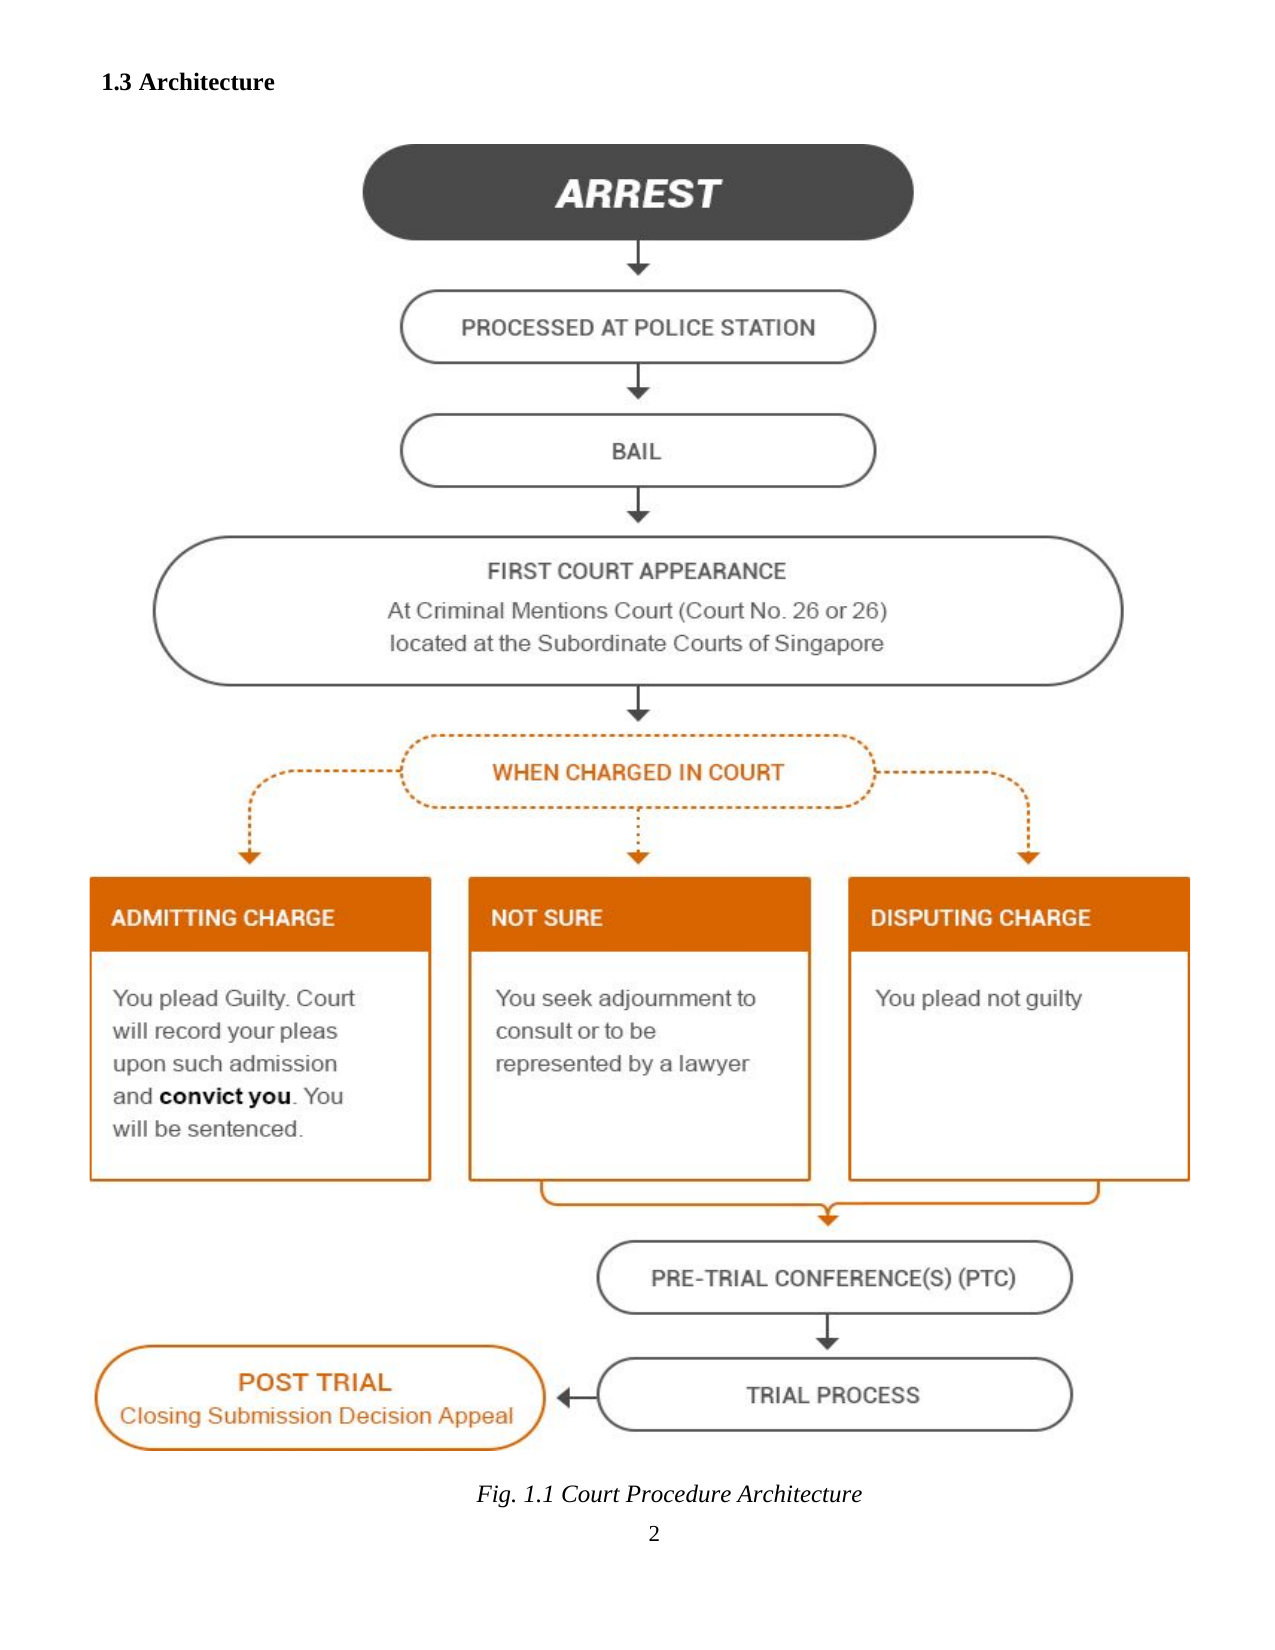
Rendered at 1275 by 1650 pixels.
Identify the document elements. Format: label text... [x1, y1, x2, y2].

text Fig. 1.1 Court Procedure Architecture [323, 1479, 1015, 1508]
picture [89, 144, 1191, 1451]
subtitle Architecture [101, 67, 1231, 95]
